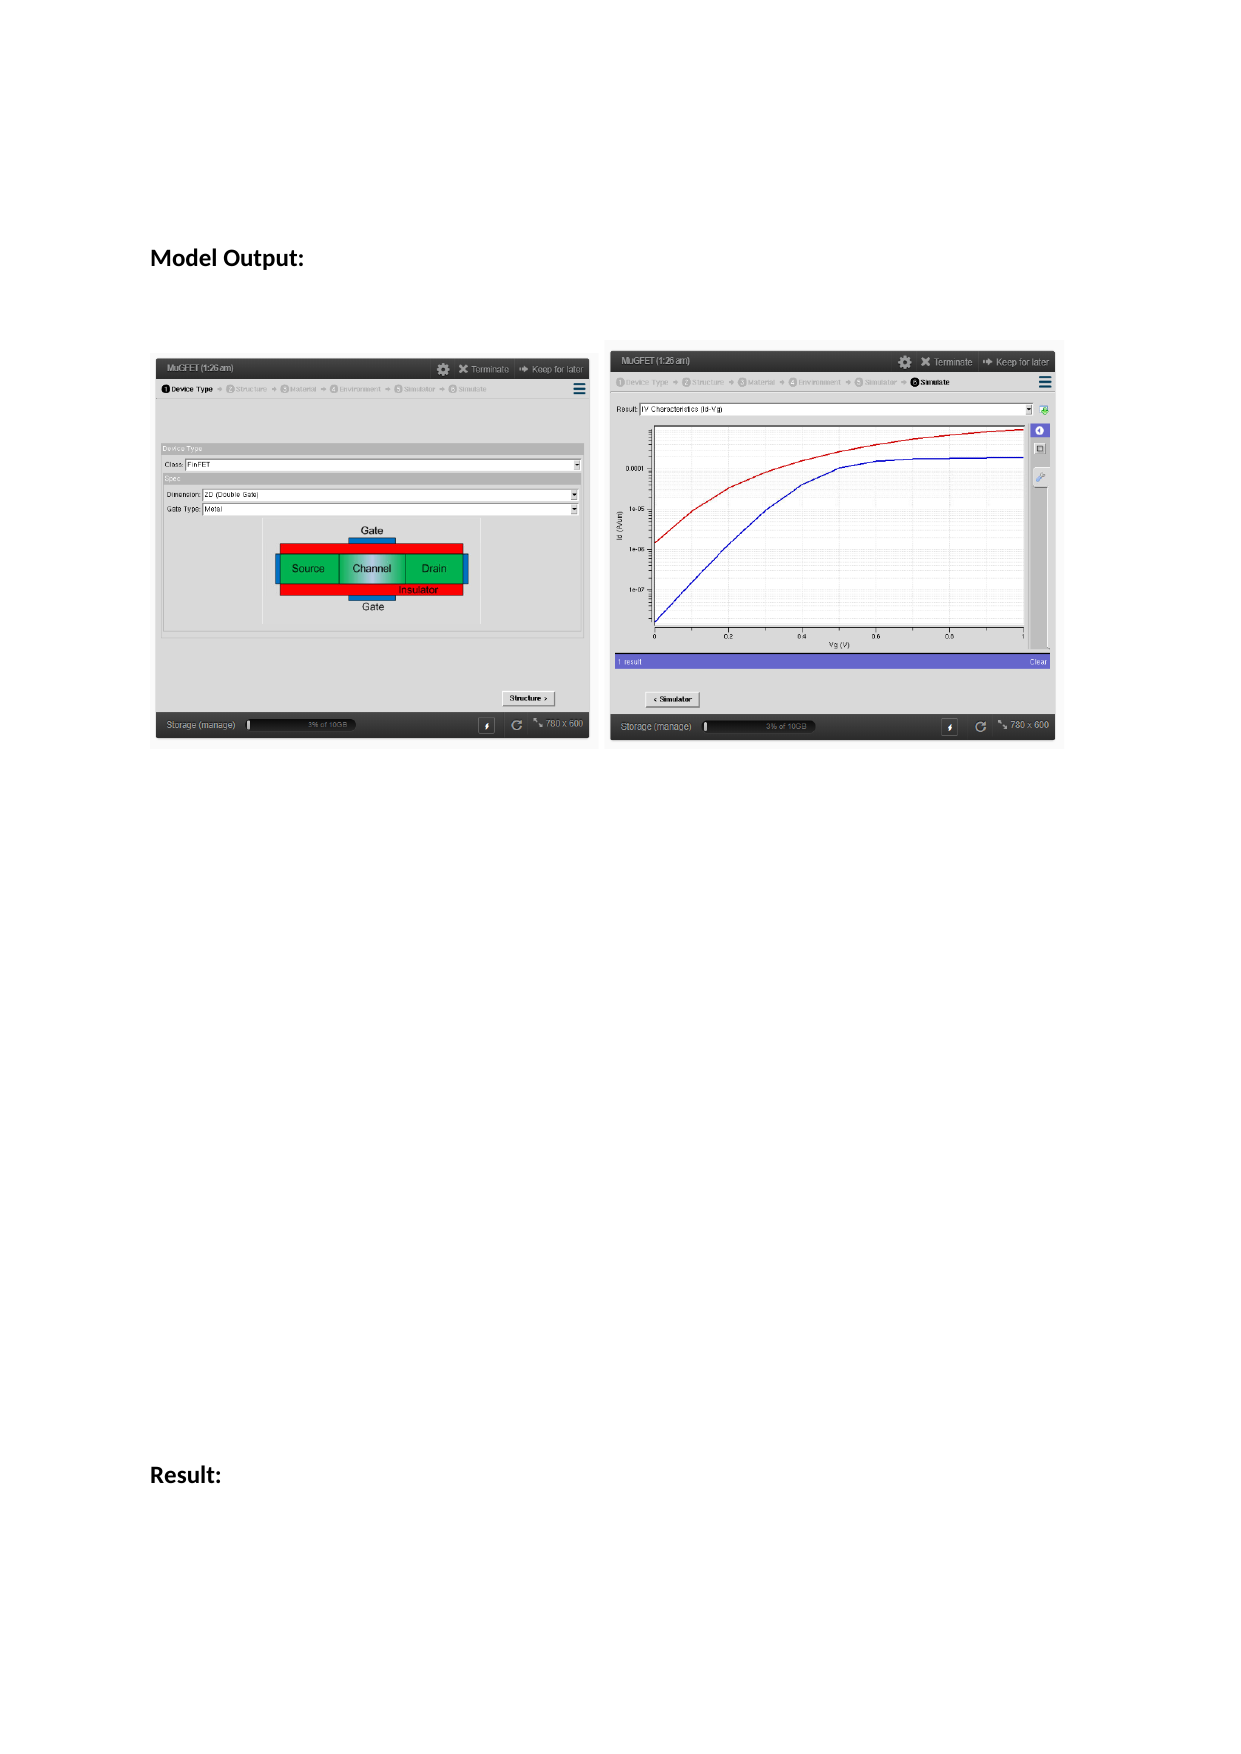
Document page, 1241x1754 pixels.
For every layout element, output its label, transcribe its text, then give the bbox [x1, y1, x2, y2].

picture [604, 340, 1065, 749]
text Result: [150, 1459, 1090, 1490]
picture [150, 353, 599, 749]
text Model Output: [150, 242, 1090, 272]
